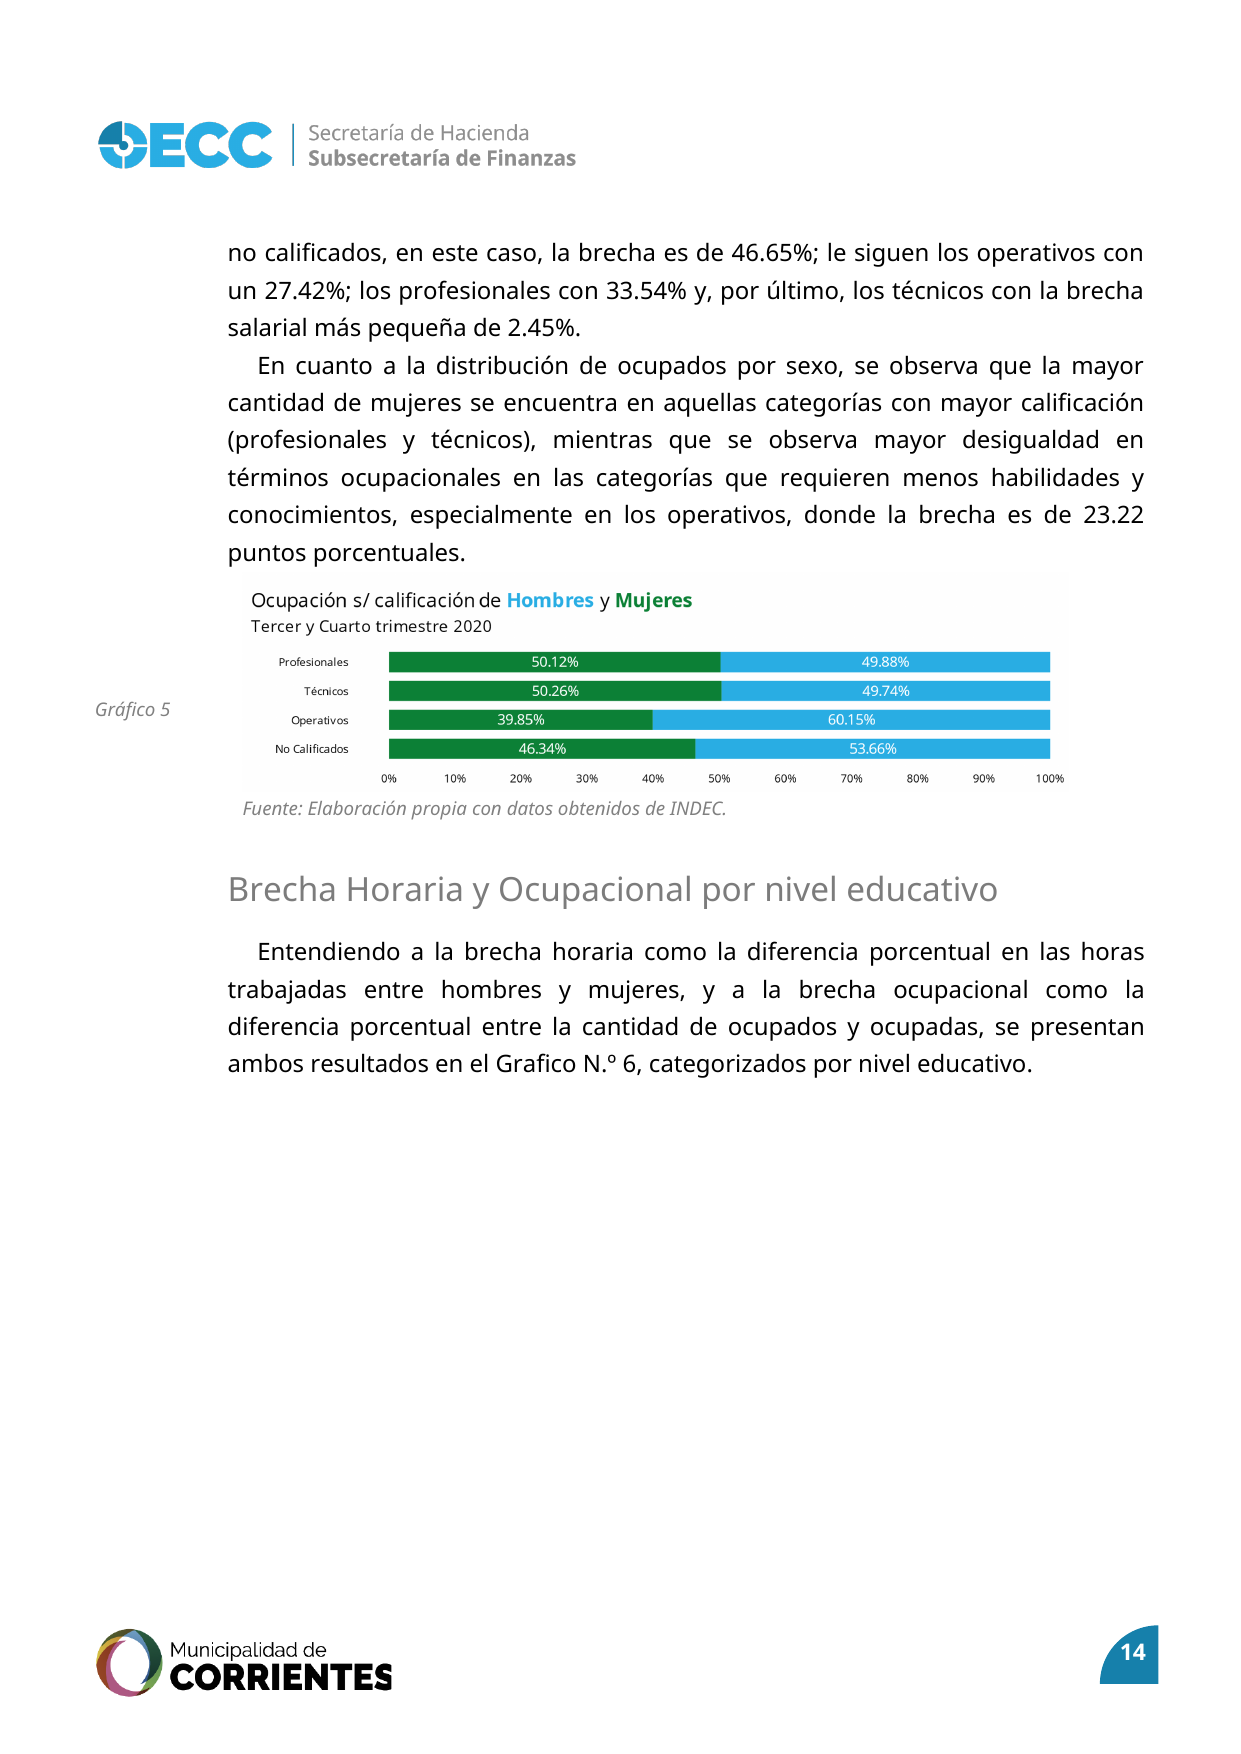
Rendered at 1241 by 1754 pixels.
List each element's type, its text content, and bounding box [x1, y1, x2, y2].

table_header Gráfico 5 [83, 620, 184, 722]
text Brecha Horaria y Ocupacional por nivel educativo [227, 866, 1146, 912]
text Entendiendo a la brecha horaria como la diferencia porcentual en las horas trabajadas entre hombres y mujeres, y a la brecha ocupacional como la diferencia porcentual entre la cantidad de ocupados y ocupadas, se presentan ambos resultados en el Grafico N.º 6, categorizados por nivel educativo. [227, 935, 1146, 1080]
text En cuanto a la distribución de ocupados por sexo, se observa que la mayor cantidad de mujeres se encuentra en aquellas categorías con mayor calificación (profesionales y técnicos), mientras que se observa mayor desigualdad en términos ocupacionales en las categorías que requieren menos habilidades y conocimientos, especialmente en los operativos, donde la brecha es de 23.22 puntos porcentuales. [227, 348, 1146, 568]
picture [94, 1623, 392, 1696]
picture [94, 118, 579, 169]
picture [242, 572, 1069, 792]
text Fuente: Elaboración propia con datos obtenidos de INDEC. [242, 795, 1146, 820]
